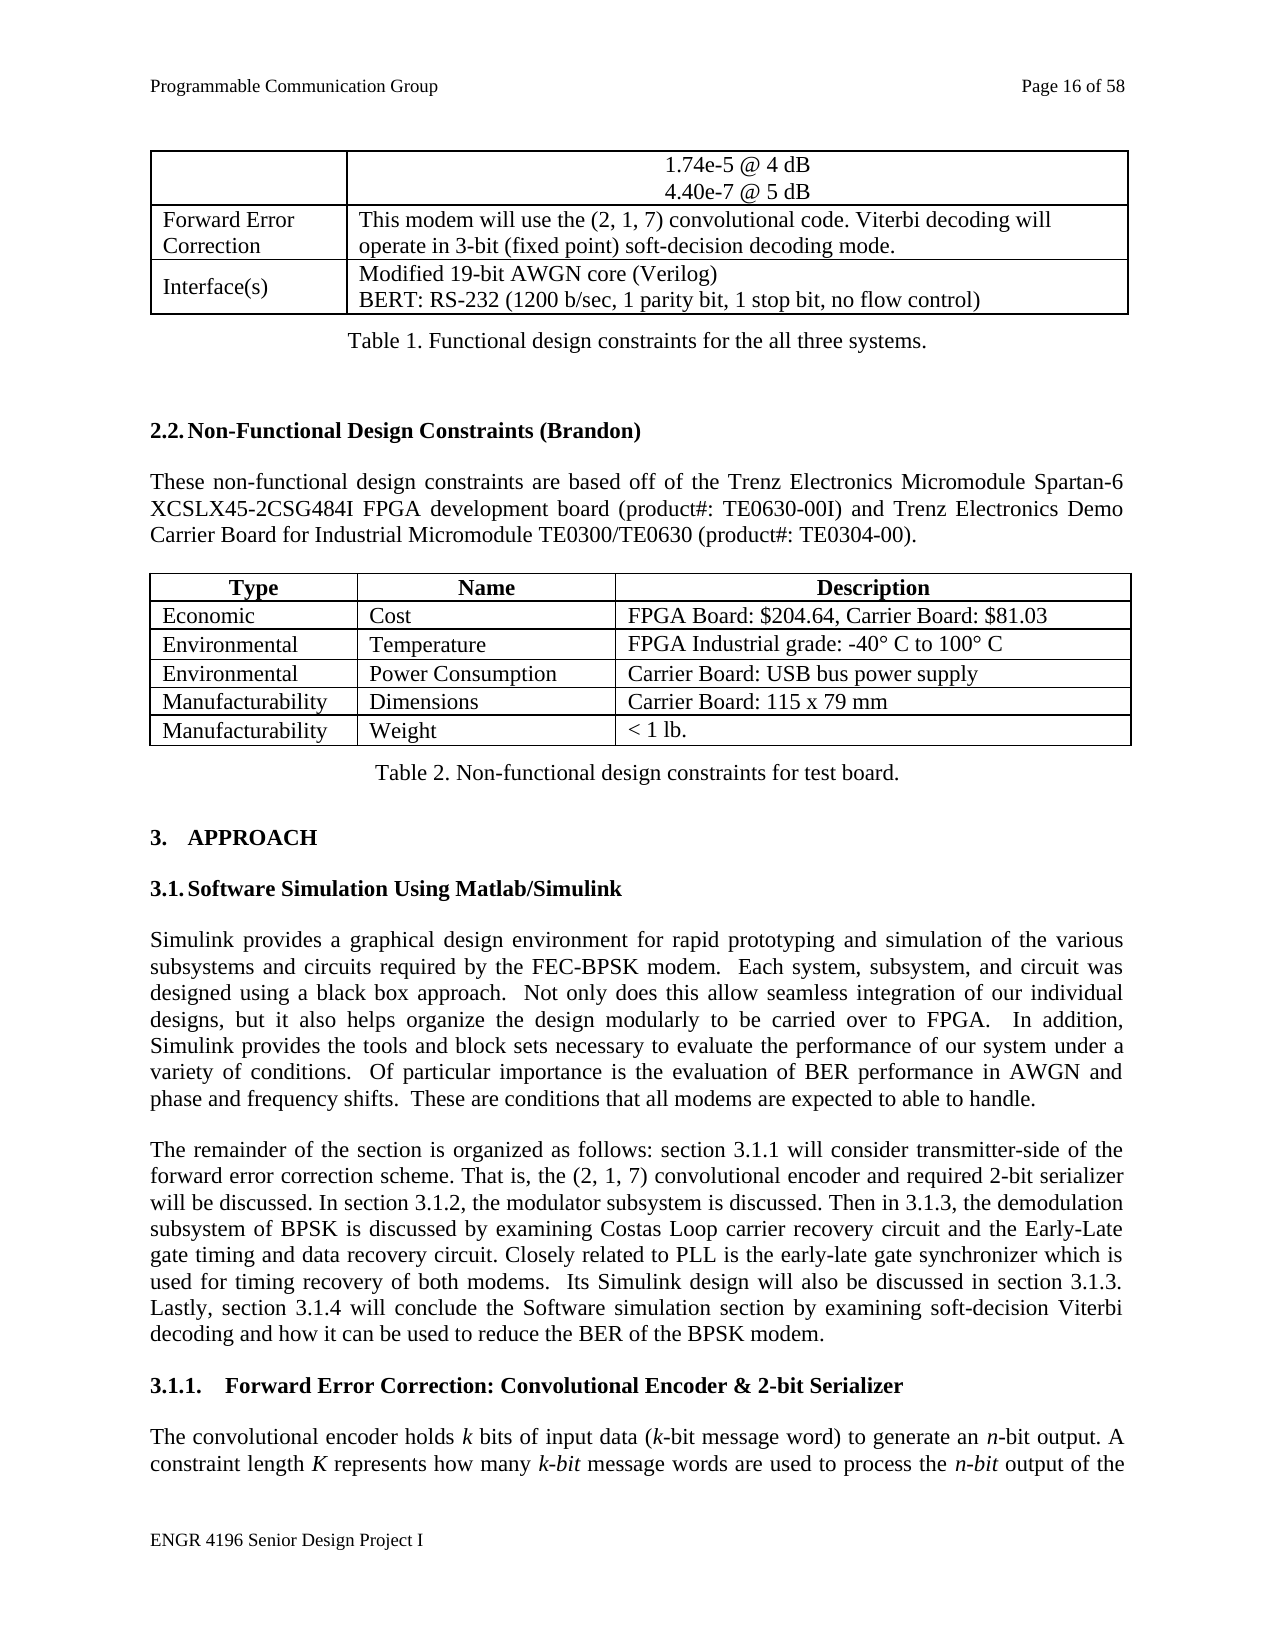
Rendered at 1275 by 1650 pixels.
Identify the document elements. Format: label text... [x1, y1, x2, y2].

text These non-functional design constraints are based off of the Trenz Electronics Micromodule Spartan-6 XCSLX45-2CSG484I FPGA development board (product#: TE0630-00I) and Trenz Electronics Demo Carrier Board for Industrial Micromodule TE0300/TE0630 (product#: TE0304-00). [150, 468, 1125, 547]
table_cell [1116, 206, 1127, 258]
table_cell FPGA Industrial grade: -40° C to 100° C [616, 630, 1130, 658]
text The remainder of the section is organized as follows: section 3.1.1 will consider transmitter-side of the forward error correction scheme. That is, the (2, 1, 7) convolutional encoder and required 2-bit serializer will be discussed. In section 3.1.2, the modulator subsystem is discussed. Then in 3.1.3, the demodulation subsystem of BPSK is discussed by examining Costas Loop carrier recovery circuit and the Early-Late gate timing and data recovery circuit. Closely related to PLL is the early-late gate synchronizer which is used for timing recovery of both modems. Its Simulink design will also be discussed in section 3.1.3. Lastly, section 3.1.4 will conclude the Software simulation section by examining soft-decision Viterbi decoding and how it can be used to reduce the BER of the BPSK modem. [150, 1136, 1125, 1347]
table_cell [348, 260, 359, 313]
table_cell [152, 152, 346, 204]
table_cell Economic [151, 602, 357, 628]
table_cell Temperature [358, 630, 615, 658]
table_cell Carrier Board: USB bus power supply [616, 660, 1130, 686]
subtitle APPROACH [150, 824, 1125, 850]
subtitle Forward Error Correction: Convolutional Encoder & 2-bit Serializer [150, 1372, 1125, 1398]
table_header Type [151, 574, 357, 600]
subtitle Software Simulation Using Matlab/Simulink [150, 875, 1125, 902]
table_cell Dimensions [358, 688, 615, 714]
table_cell Manufacturability [151, 716, 357, 744]
table_cell < 1 lb. [616, 716, 1130, 744]
subtitle Non-Functional Design Constraints (Brandon) [150, 417, 1125, 443]
table_cell Environmental [151, 630, 357, 658]
text Simulink provides a graphical design environment for rapid prototyping and simulation of the various subsystems and circuits required by the FEC-BPSK modem. Each system, subsystem, and circuit was designed using a black box approach. Not only does this allow seamless integration of our individual designs, but it also helps organize the design modularly to be carried over to FPGA. In addition, Simulink provides the tools and block sets necessary to evaluate the performance of our system under a variety of conditions. Of particular importance is the evaluation of BER performance in AWGN and phase and frequency shifts. These are conditions that all modems are expected to able to handle. [150, 927, 1125, 1111]
text Table 1. Functional design constraints for the all three systems. [150, 327, 1125, 353]
table_cell Carrier Board: 115 x 79 mm [616, 688, 1130, 714]
table_cell Power Consumption [358, 660, 615, 686]
table_cell Environmental [151, 660, 357, 686]
table_header Description [616, 574, 1130, 600]
table_cell Weight [358, 716, 615, 744]
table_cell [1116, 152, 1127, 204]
table_header Name [358, 574, 615, 600]
table_cell Cost [358, 602, 615, 628]
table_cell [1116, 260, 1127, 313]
table_cell Interface(s) [152, 260, 346, 313]
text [150, 1423, 1125, 1476]
text Table 2. Non-functional design constraints for test board. [150, 759, 1125, 785]
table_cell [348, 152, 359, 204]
table_cell Manufacturability [151, 688, 357, 714]
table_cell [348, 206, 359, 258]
table_cell FPGA Board: $204.64, Carrier Board: $81.03 [616, 602, 1130, 628]
